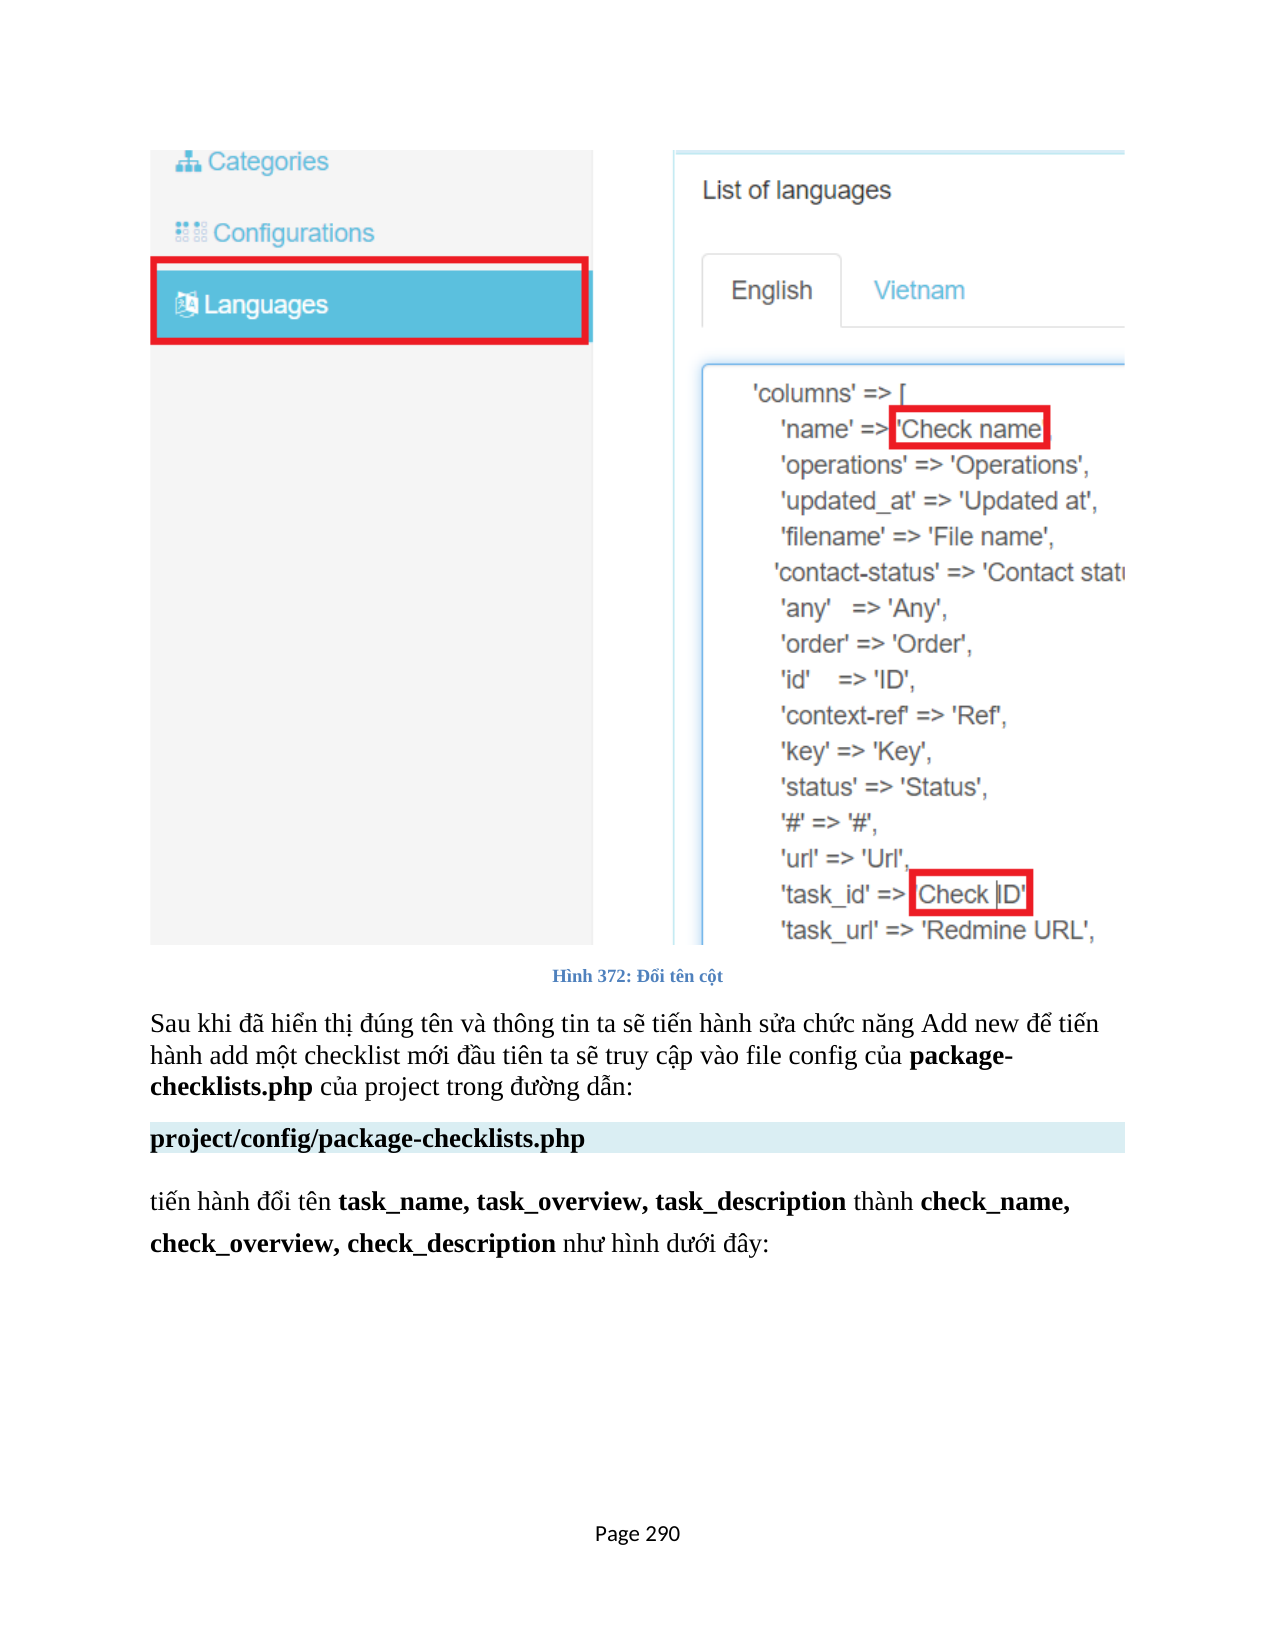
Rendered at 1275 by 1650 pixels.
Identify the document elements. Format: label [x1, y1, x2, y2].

picture [150, 150, 1125, 945]
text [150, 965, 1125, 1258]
